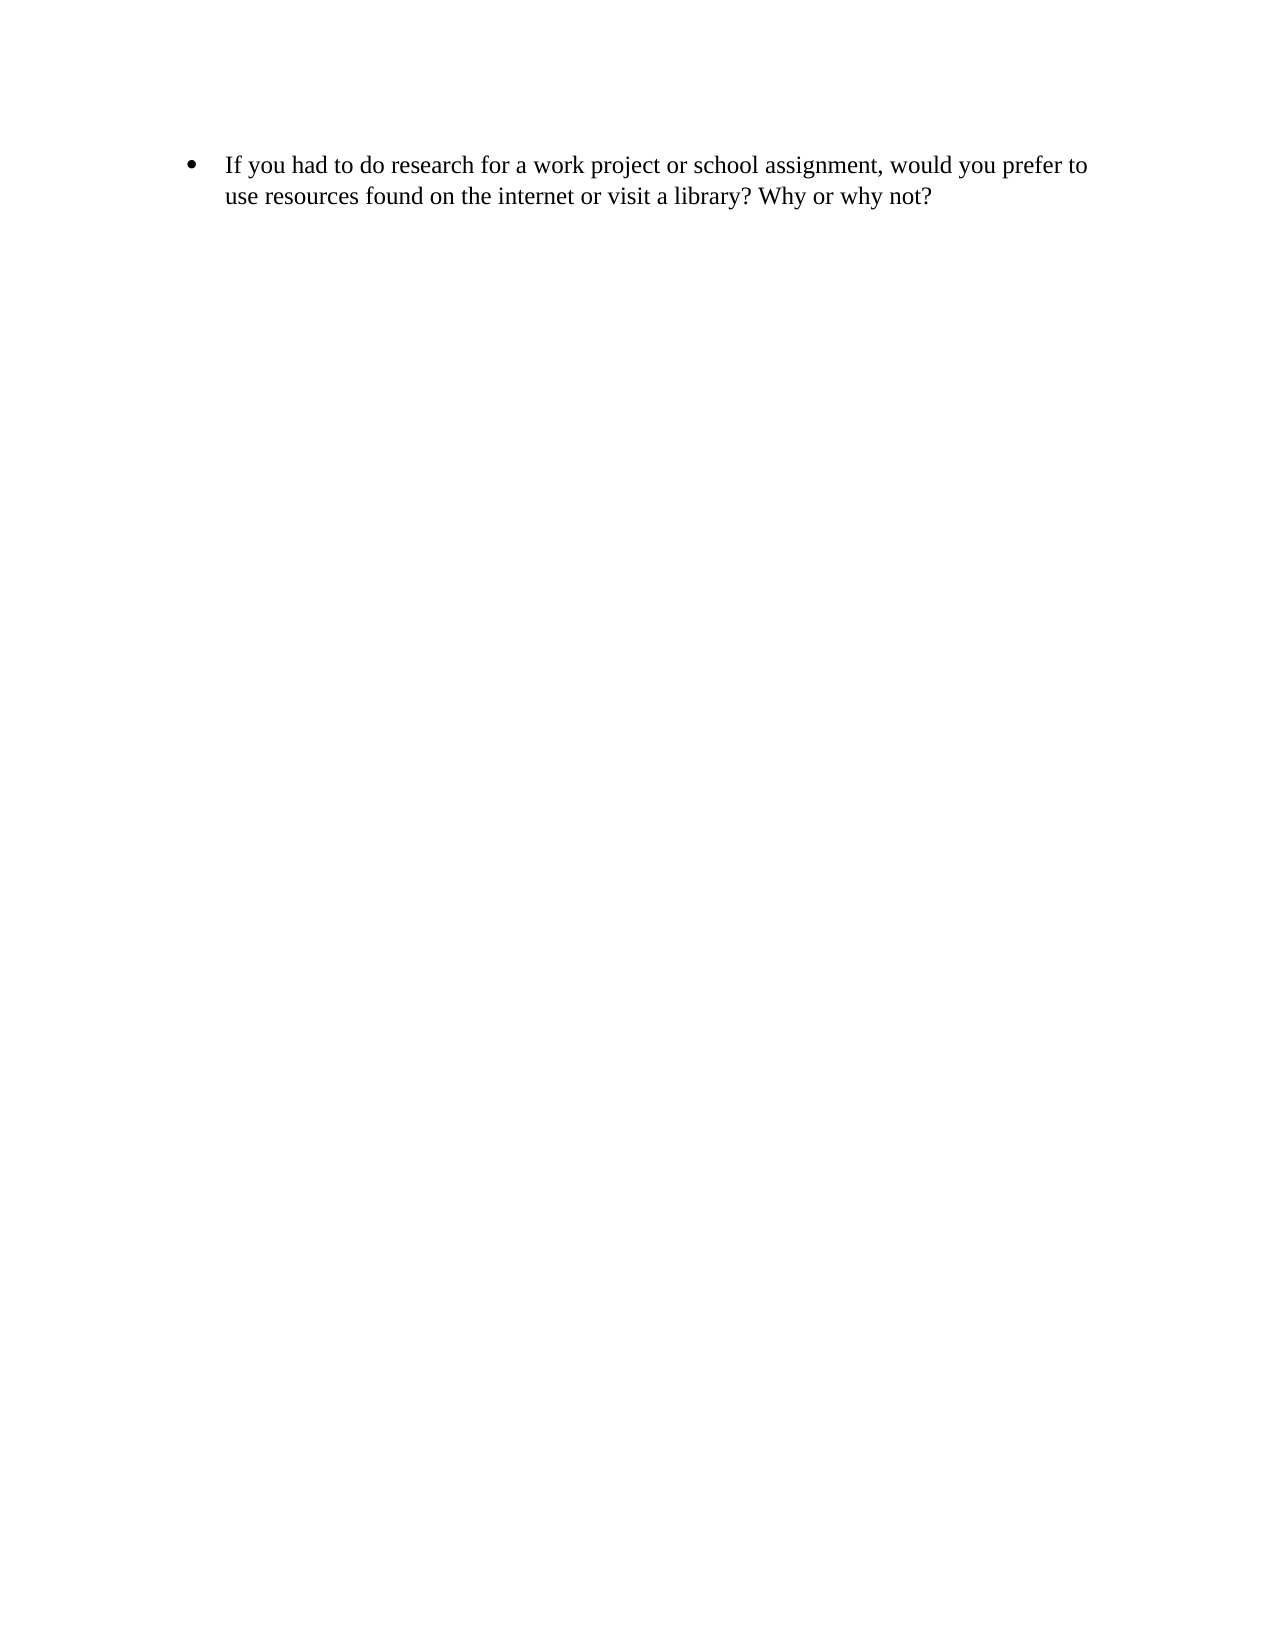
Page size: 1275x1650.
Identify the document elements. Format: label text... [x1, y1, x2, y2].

list If you had to do research for a work project or school assignment, would you prefer to use resources found on the internet or visit a library? Why or why not? [187, 150, 1125, 209]
